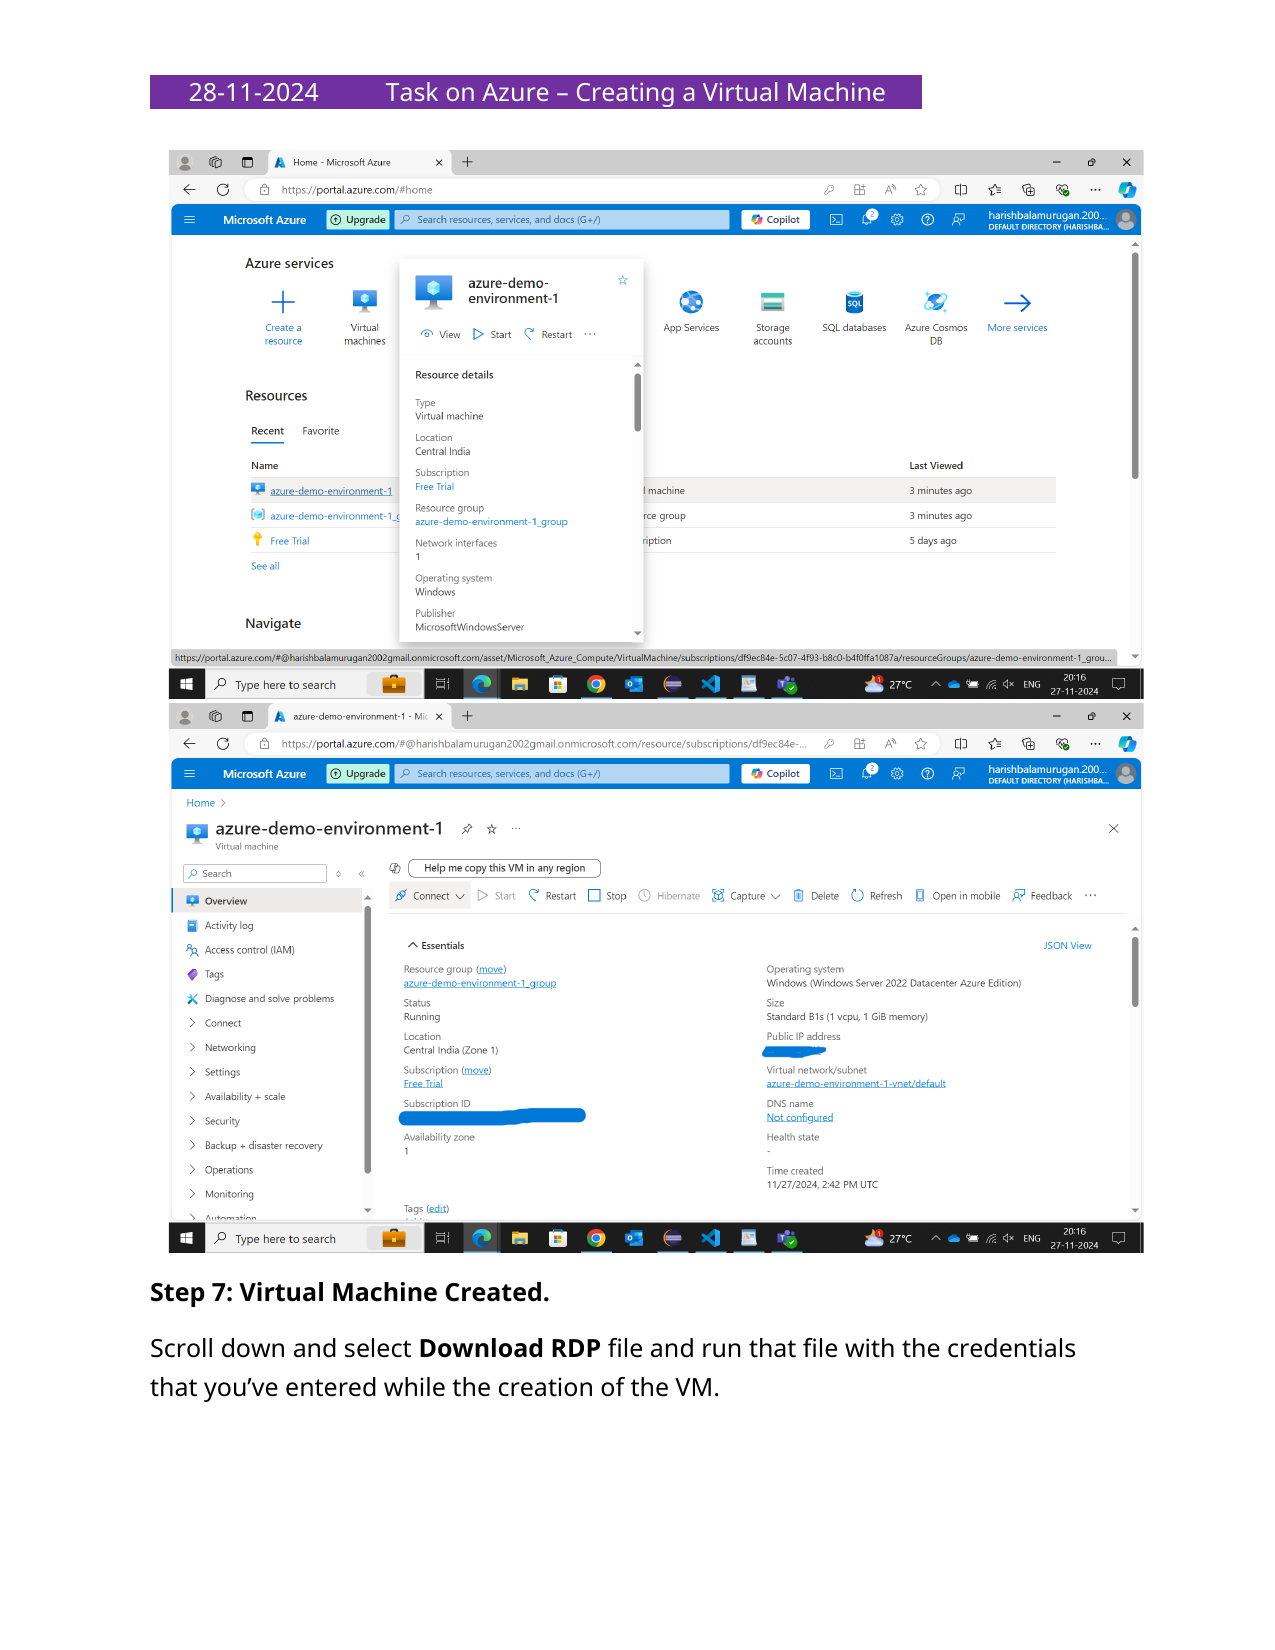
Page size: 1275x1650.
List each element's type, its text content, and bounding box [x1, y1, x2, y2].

text Scroll down and select Download RDP file and run that file with the credentials that you’ve entered while the creation of the VM. [150, 1331, 1125, 1404]
text Step 7: Virtual Machine Created. [150, 1274, 1125, 1308]
